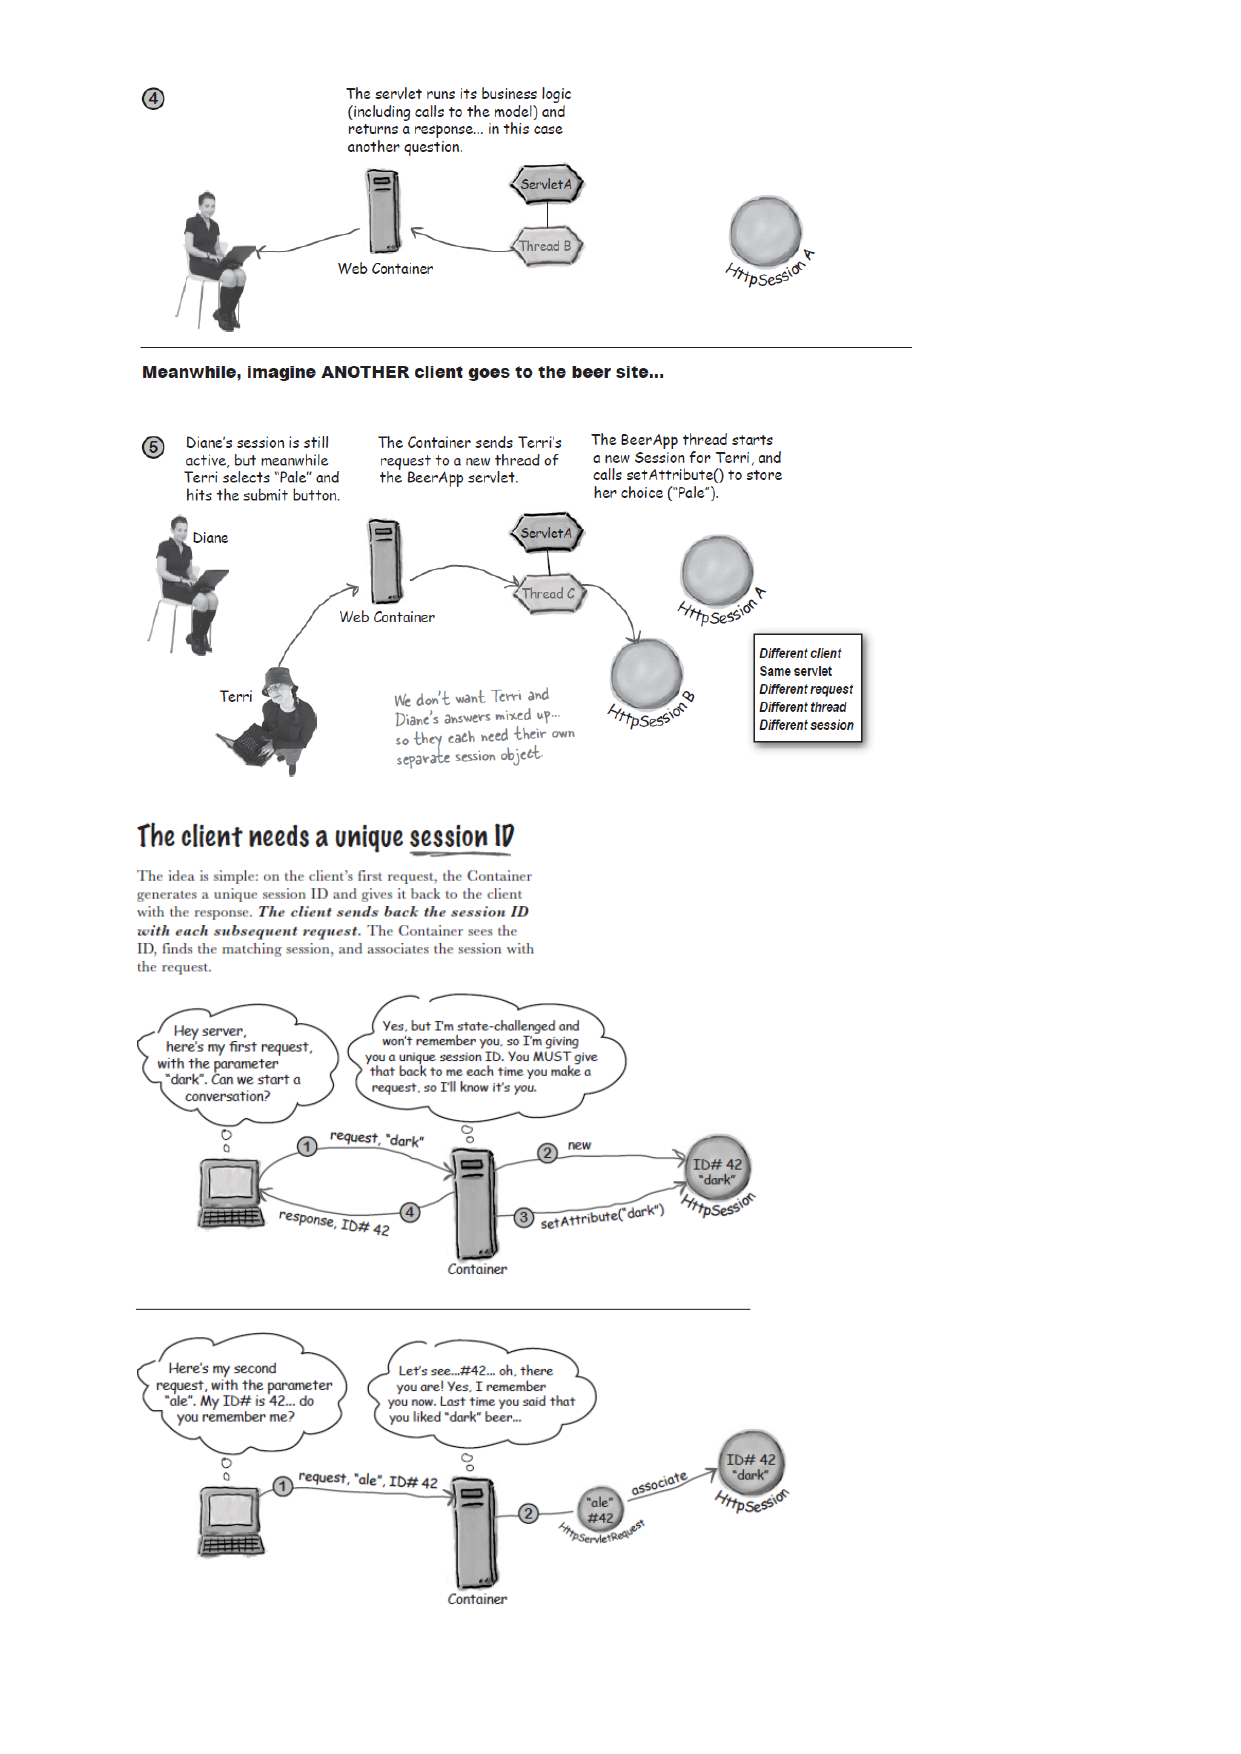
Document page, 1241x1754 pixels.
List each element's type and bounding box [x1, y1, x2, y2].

picture [118, 807, 816, 1622]
picture [118, 73, 937, 789]
